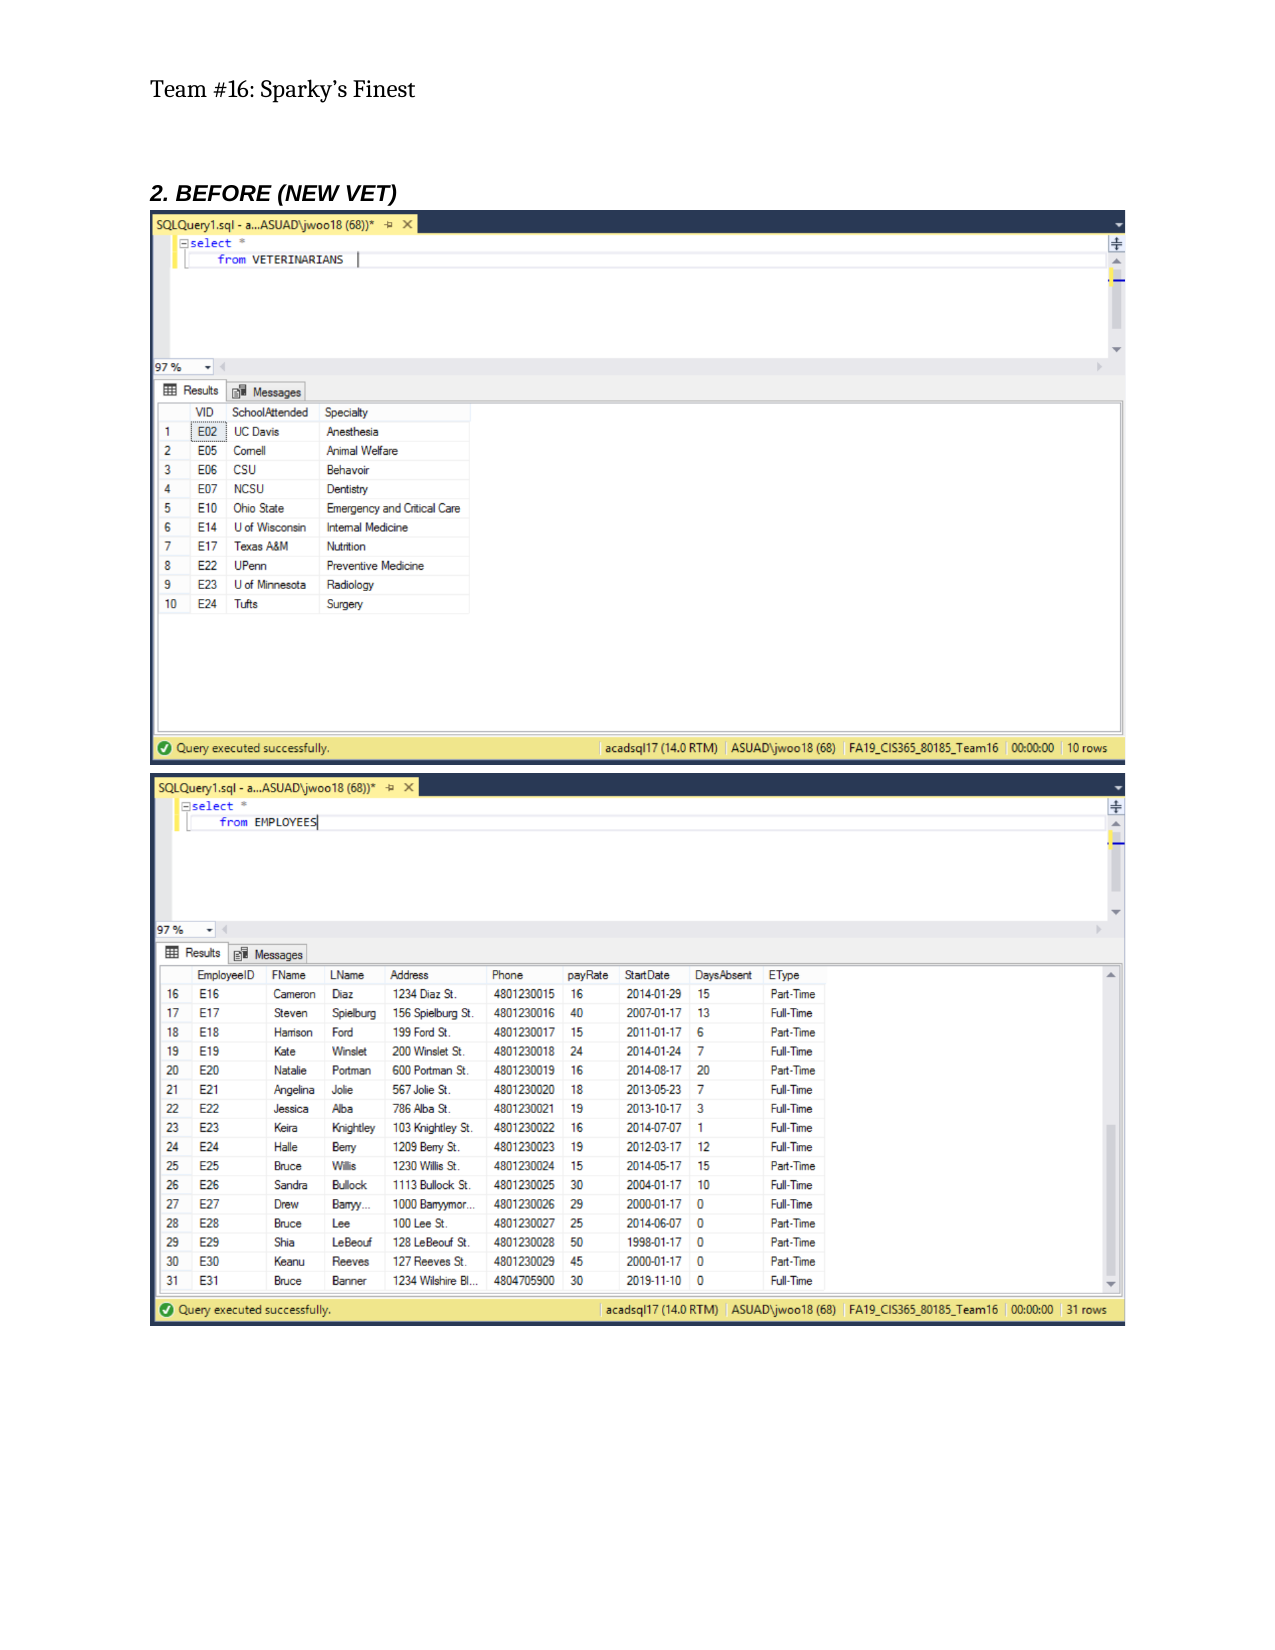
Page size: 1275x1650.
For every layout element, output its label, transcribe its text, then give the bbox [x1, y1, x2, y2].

text 2. BEFORE (NEW VET) [150, 180, 1125, 210]
picture [150, 210, 1125, 765]
picture [150, 773, 1125, 1326]
